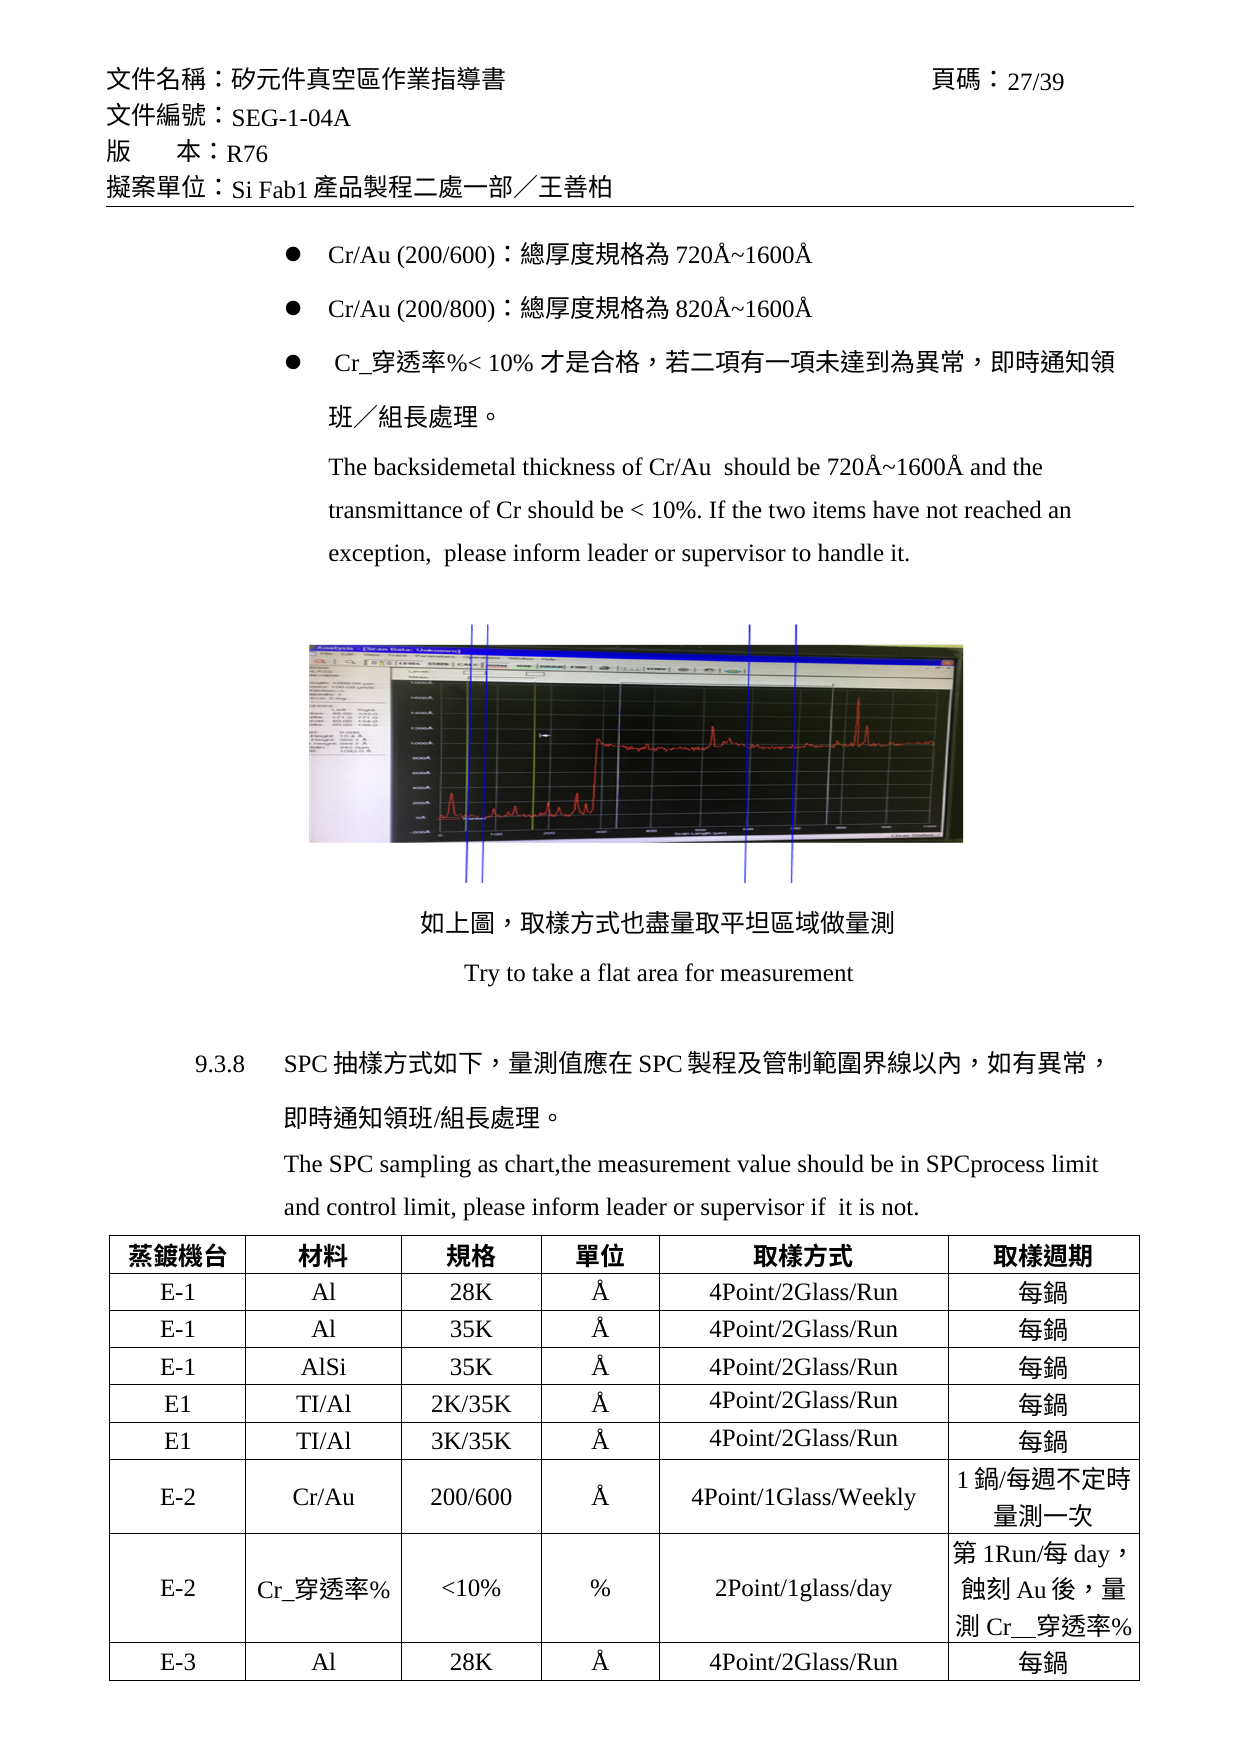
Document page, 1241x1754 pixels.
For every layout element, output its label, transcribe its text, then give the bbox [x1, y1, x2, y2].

table_cell 2K/35K [402, 1385, 541, 1422]
table_cell 4Point/2Glass/Run [660, 1311, 948, 1347]
list Cr/Au (200/800)：總厚度規格為820Å~1600Å [283, 288, 1134, 325]
table_header 單位 [542, 1236, 659, 1272]
table_cell 4Point/2Glass/Run [660, 1643, 948, 1679]
table_cell Al [246, 1643, 401, 1679]
list Cr/Au (200/600)：總厚度規格為720Å~1600Å [283, 234, 1134, 270]
table_cell Å [542, 1385, 659, 1422]
table_cell 35K [402, 1348, 541, 1384]
table_cell TI/Al [246, 1385, 401, 1422]
table_cell Å [542, 1643, 659, 1679]
table_cell E1 [110, 1385, 245, 1422]
table_cell E-3 [110, 1643, 245, 1679]
table_cell 2Point/1glass/day [660, 1534, 948, 1642]
table_cell E1 [110, 1423, 245, 1459]
table_header 規格 [402, 1236, 541, 1272]
table_cell 1鍋/每週不定時量測一次 [949, 1460, 1139, 1532]
table_cell 4Point/2Glass/Run [660, 1385, 948, 1422]
table_cell 每鍋 [949, 1274, 1139, 1310]
table_header 取樣週期 [949, 1236, 1139, 1272]
list Cr_穿透率%< 10% 才是合格，若二項有一項未達到為異常，即時通知領班／組長處理。 [283, 343, 1134, 433]
table_cell Cr_穿透率% [246, 1534, 401, 1642]
table_cell Å [542, 1348, 659, 1384]
table_cell E-2 [110, 1534, 245, 1642]
table_cell Å [542, 1274, 659, 1310]
table_cell 第1Run/每day，蝕刻Au後，量測 Cr＿穿透率% [949, 1534, 1139, 1642]
table_cell 4Point/1Glass/Weekly [660, 1460, 948, 1532]
table_cell AlSi [246, 1348, 401, 1384]
table_cell 4Point/2Glass/Run [660, 1423, 948, 1459]
table_cell % [542, 1534, 659, 1642]
table_cell 4Point/2Glass/Run [660, 1274, 948, 1310]
table_cell 3K/35K [402, 1423, 541, 1459]
table_cell 每鍋 [949, 1423, 1139, 1459]
table_cell TI/Al [246, 1423, 401, 1459]
table_cell E-1 [110, 1348, 245, 1384]
table_cell E-2 [110, 1460, 245, 1532]
table_cell Å [542, 1423, 659, 1459]
table_header 材料 [246, 1236, 401, 1272]
table_cell 每鍋 [949, 1643, 1139, 1679]
table_header 取樣方式 [660, 1236, 948, 1272]
table_cell 每鍋 [949, 1385, 1139, 1422]
table_cell 每鍋 [949, 1348, 1139, 1384]
text 如上圖，取樣方式也盡量取平坦區域做量測 [308, 903, 1134, 939]
table_cell E-1 [110, 1311, 245, 1347]
table_cell E-1 [110, 1274, 245, 1310]
text The backsidemetal thickness of Cr/Au should be 720Å~1600Å and the transmittance of Cr should be < 10%. If the two items have not reached an exception, please inform leader or supervisor to handle it. [328, 452, 1134, 567]
table_cell 每鍋 [949, 1311, 1139, 1347]
table_cell 35K [402, 1311, 541, 1347]
table_cell 200/600 [402, 1460, 541, 1532]
table_cell Å [542, 1460, 659, 1532]
table_cell Al [246, 1311, 401, 1347]
table_cell Al [246, 1274, 401, 1310]
table_cell 4Point/2Glass/Run [660, 1348, 948, 1384]
text Try to take a flat area for measurement [308, 958, 1134, 986]
table_cell Cr/Au [246, 1460, 401, 1532]
table_cell 28K [402, 1643, 541, 1679]
list SPC抽樣方式如下，量測值應在SPC製程及管制範圍界線以內，如有異常， 即時通知領班/組長處理。 The SPC sampling as chart,the measurement value should be in SPCprocess limit and control limit, please inform leader or supervisor if it is not. [195, 1044, 1134, 1221]
picture [307, 624, 964, 883]
table_cell 28K [402, 1274, 541, 1310]
table_cell <10% [402, 1534, 541, 1642]
table_cell Å [542, 1311, 659, 1347]
table_header 蒸鍍機台 [110, 1236, 245, 1272]
